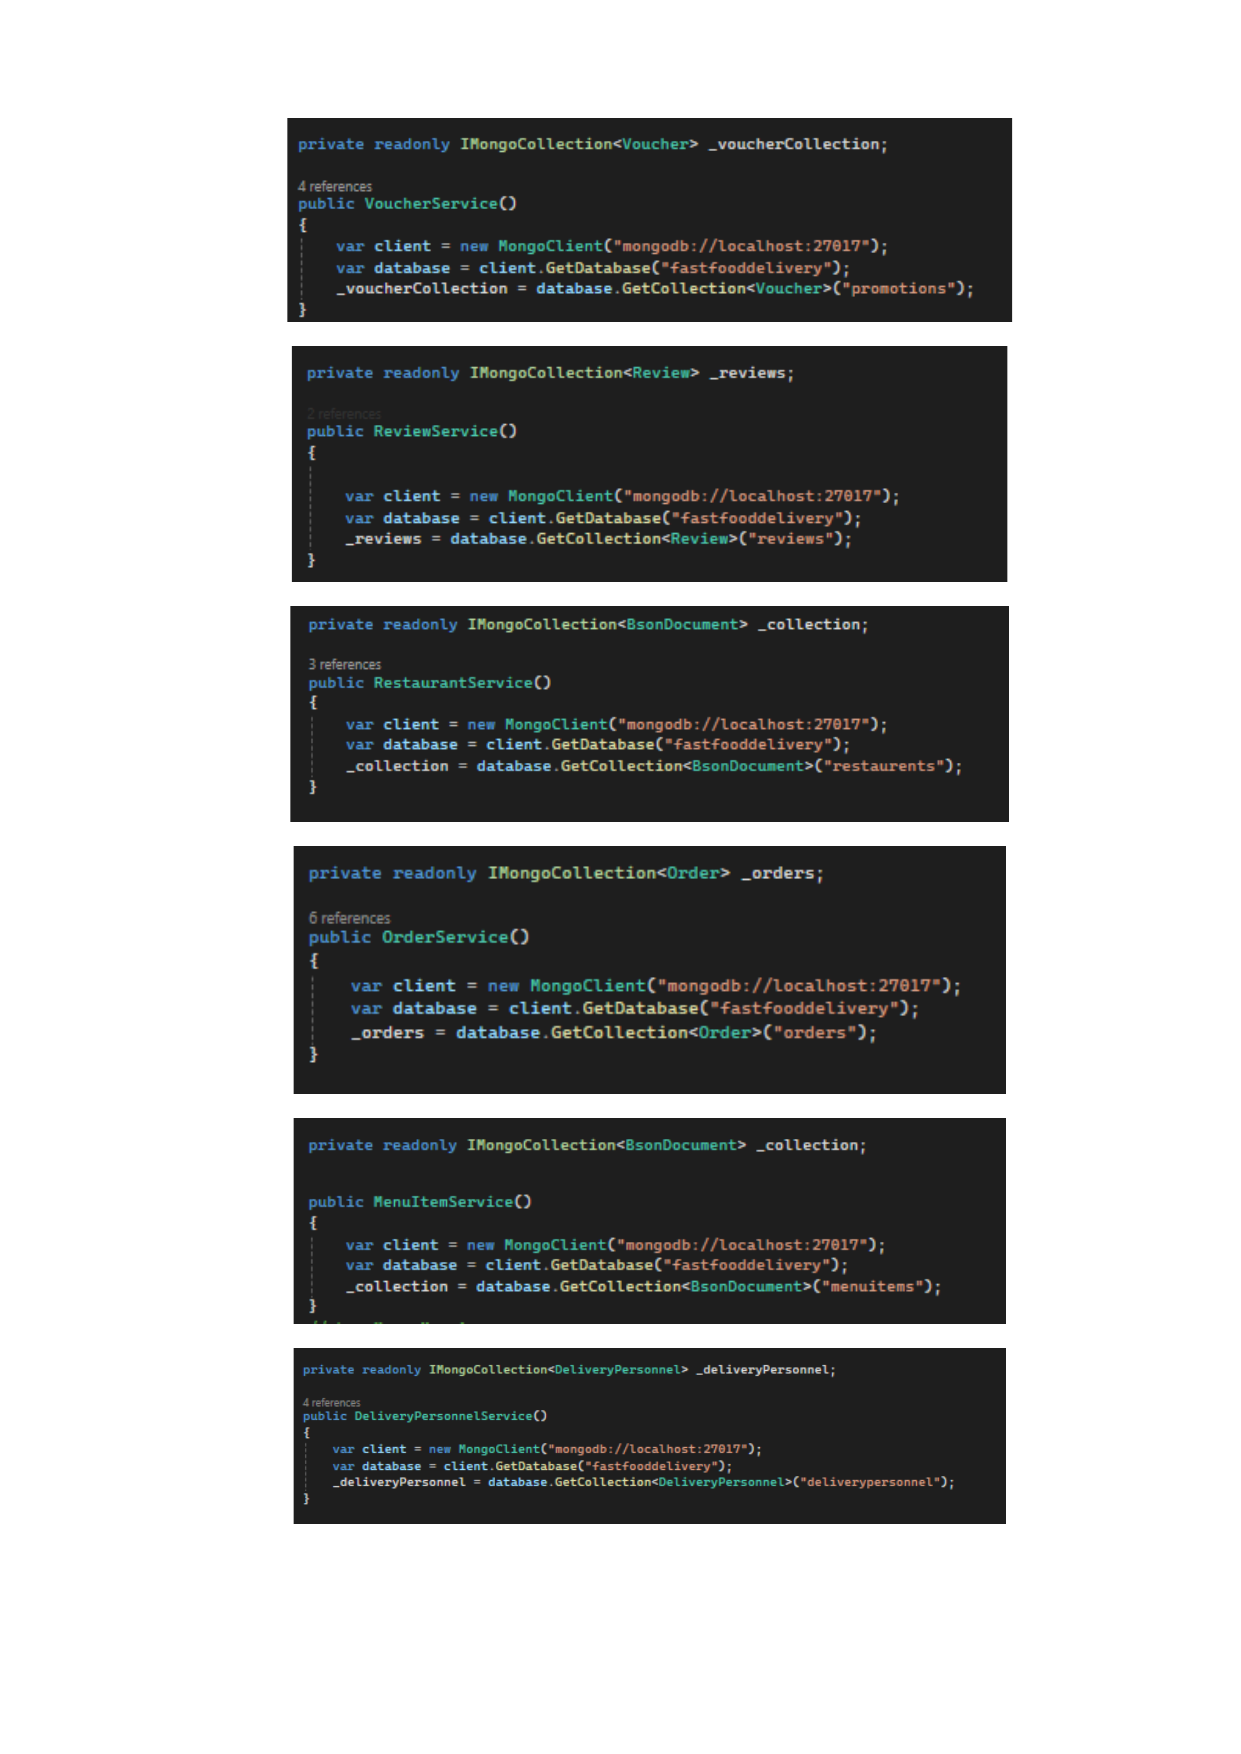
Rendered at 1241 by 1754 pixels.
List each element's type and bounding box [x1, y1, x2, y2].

picture [293, 846, 1006, 1094]
picture [290, 606, 1009, 822]
picture [293, 1348, 1006, 1524]
picture [293, 1118, 1006, 1324]
picture [291, 346, 1008, 582]
picture [287, 118, 1013, 322]
